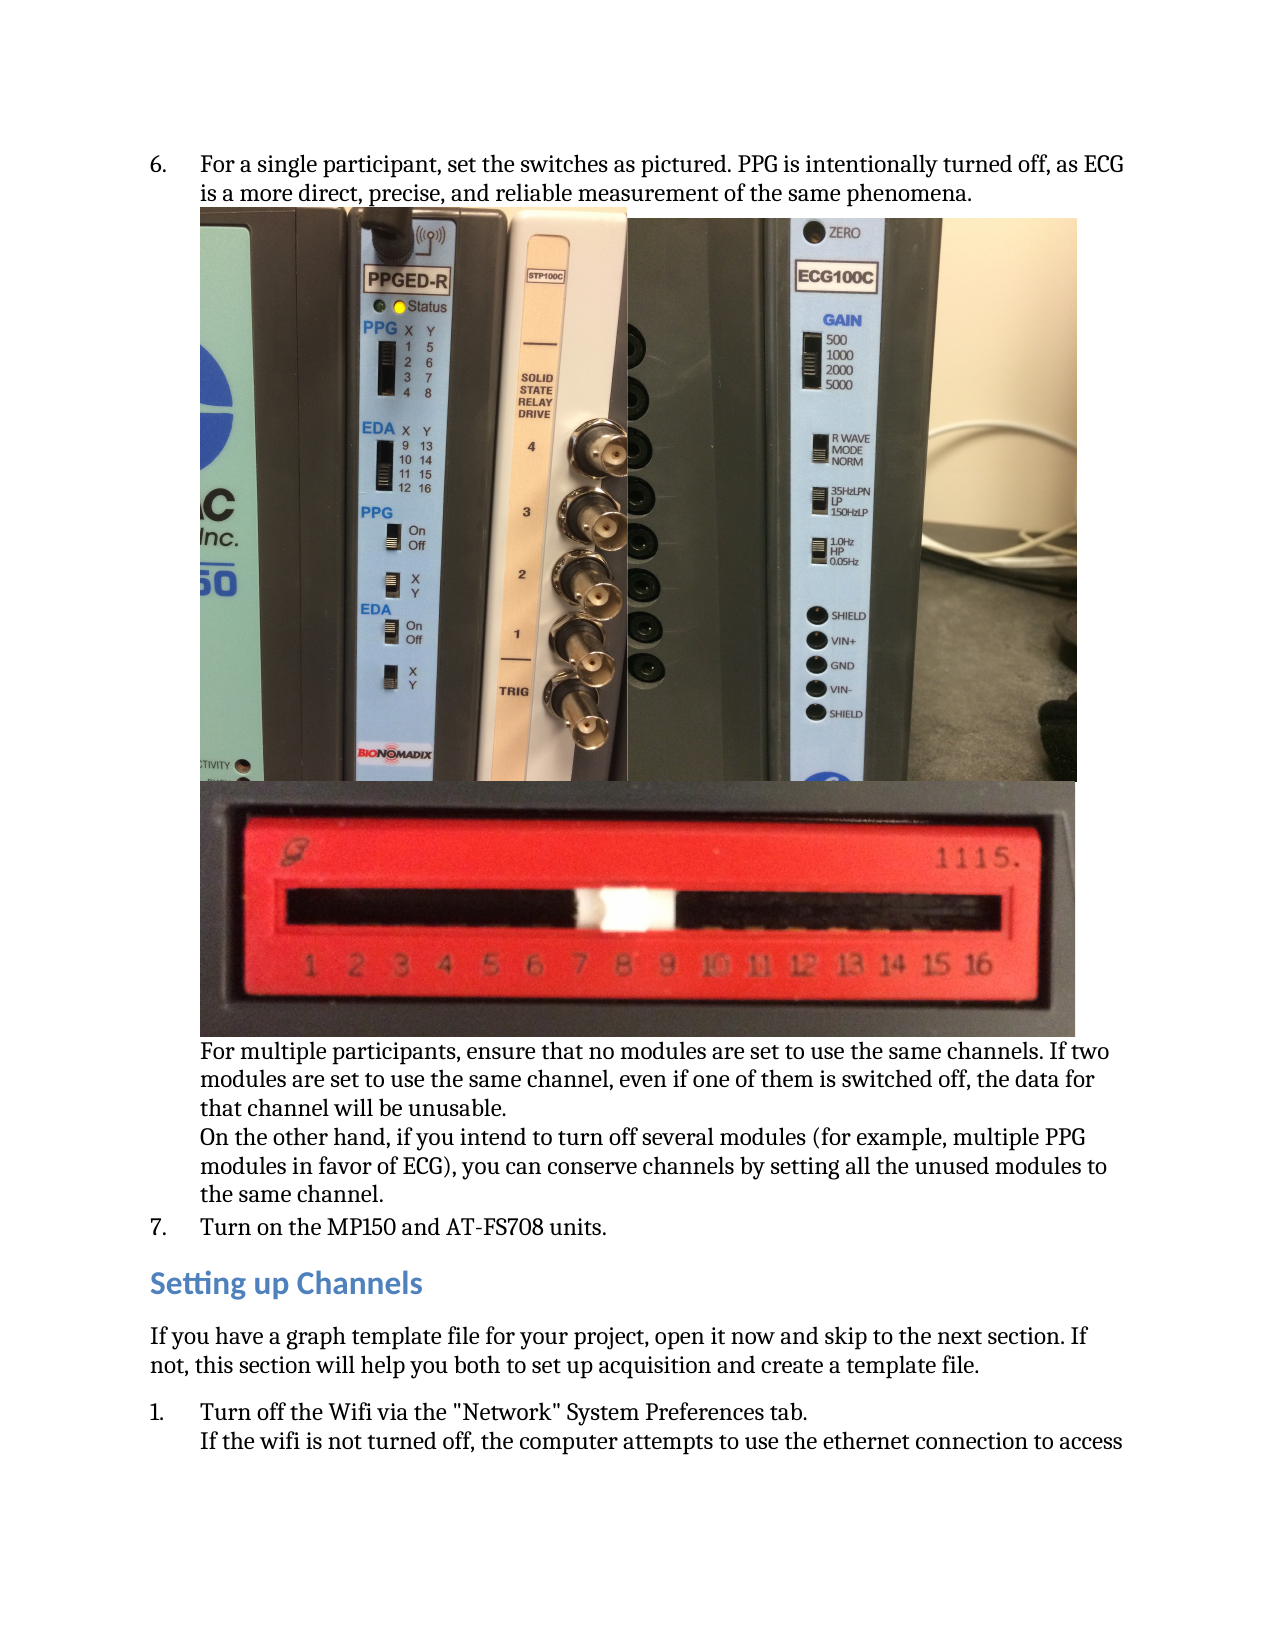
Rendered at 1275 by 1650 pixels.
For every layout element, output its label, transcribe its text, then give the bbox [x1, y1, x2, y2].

subtitle Setting up Channels [150, 1262, 1125, 1303]
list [150, 1398, 1125, 1456]
picture [200, 207, 1077, 1037]
list Turn on the MP150 and AT-FS708 units. [150, 1213, 1125, 1242]
text If you have a graph template file for your project, open it now and skip to the next section. If not, this section will help you both to set up acquisition and create a template file. [150, 1322, 1125, 1379]
